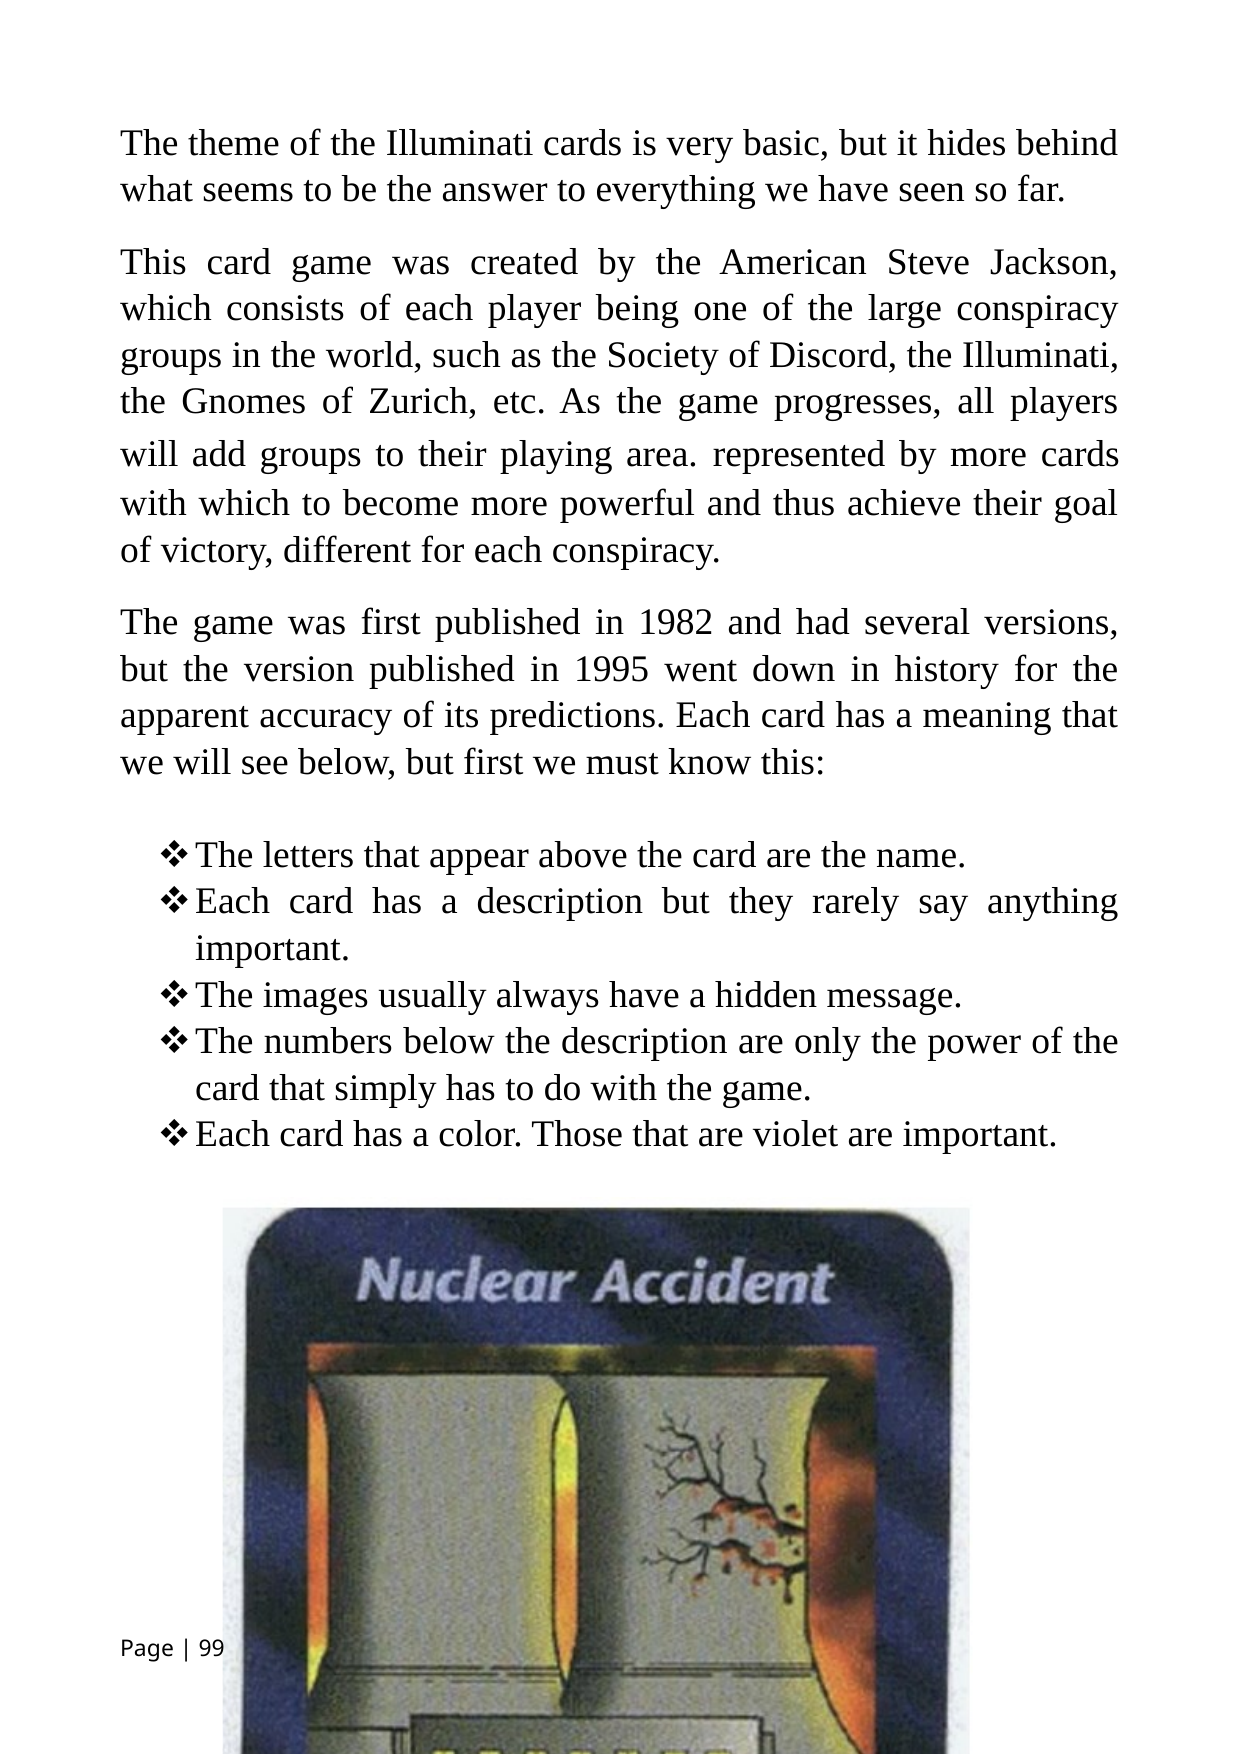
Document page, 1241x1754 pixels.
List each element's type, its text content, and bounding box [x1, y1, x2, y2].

list Each card has a color. Those that are violet are important. [157, 1112, 1120, 1155]
list The letters that appear above the card are the name. [157, 832, 1120, 875]
text The game was first published in 1982 and had several versions, but the version published in 1995 went down in history for the apparent accuracy of its predictions. Each card has a meaning that we will see below, but first we must know this: [120, 599, 1120, 782]
list The images usually always have a hidden message. [157, 972, 1120, 1015]
text This card game was created by the American Steve Jackson, which consists of each player being one of the large conspiracy groups in the world, such as the Society of Discord, the Illuminati, the Gnomes of Zurich, etc. As the game progresses, all players will add groups to their playing area. represented by more cards with which to become more powerful and thus achieve their goal of victory, different for each conspiracy. [120, 239, 1120, 570]
picture [222, 1197, 973, 1754]
text The theme of the Illuminati cards is very basic, but it hides behind what seems to be the answer to everything we have seen so far. [120, 120, 1120, 210]
list The numbers below the description are only the power of the card that simply has to do with the game. [157, 1018, 1120, 1108]
list Each card has a description but they rarely say anything important. [157, 879, 1120, 968]
